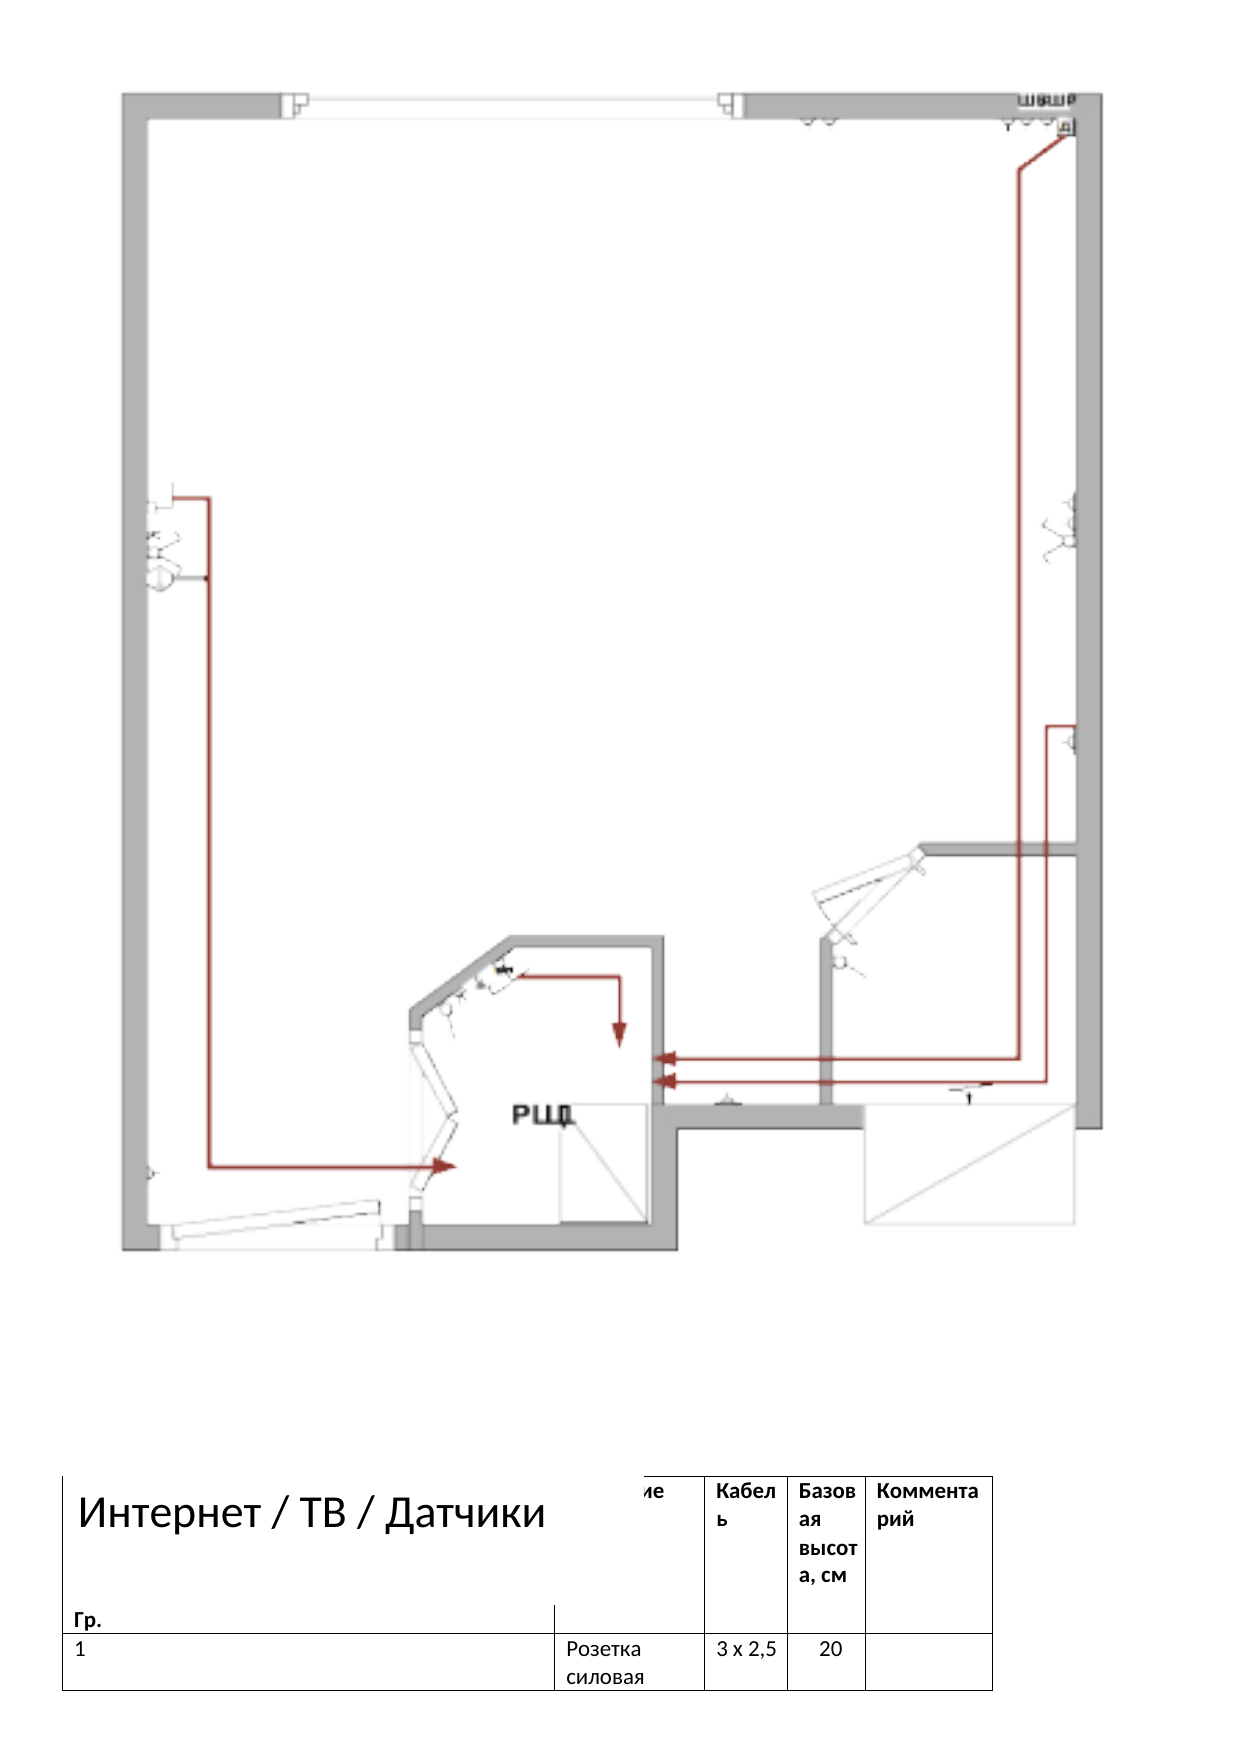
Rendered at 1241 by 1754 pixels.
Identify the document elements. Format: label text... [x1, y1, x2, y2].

table_cell 3 х 2,5 [705, 1634, 787, 1690]
table_cell [866, 1634, 992, 1690]
table_header Описание [555, 1477, 704, 1633]
table_cell Розетка силовая [555, 1634, 704, 1690]
table_cell 1 [63, 1634, 554, 1690]
table_header Кабель [705, 1477, 787, 1633]
table_header Комментарий [866, 1477, 992, 1633]
table_header Базовая высота, см [788, 1477, 865, 1633]
table_cell 20 [788, 1634, 865, 1690]
table_header Гр. [63, 1605, 554, 1633]
